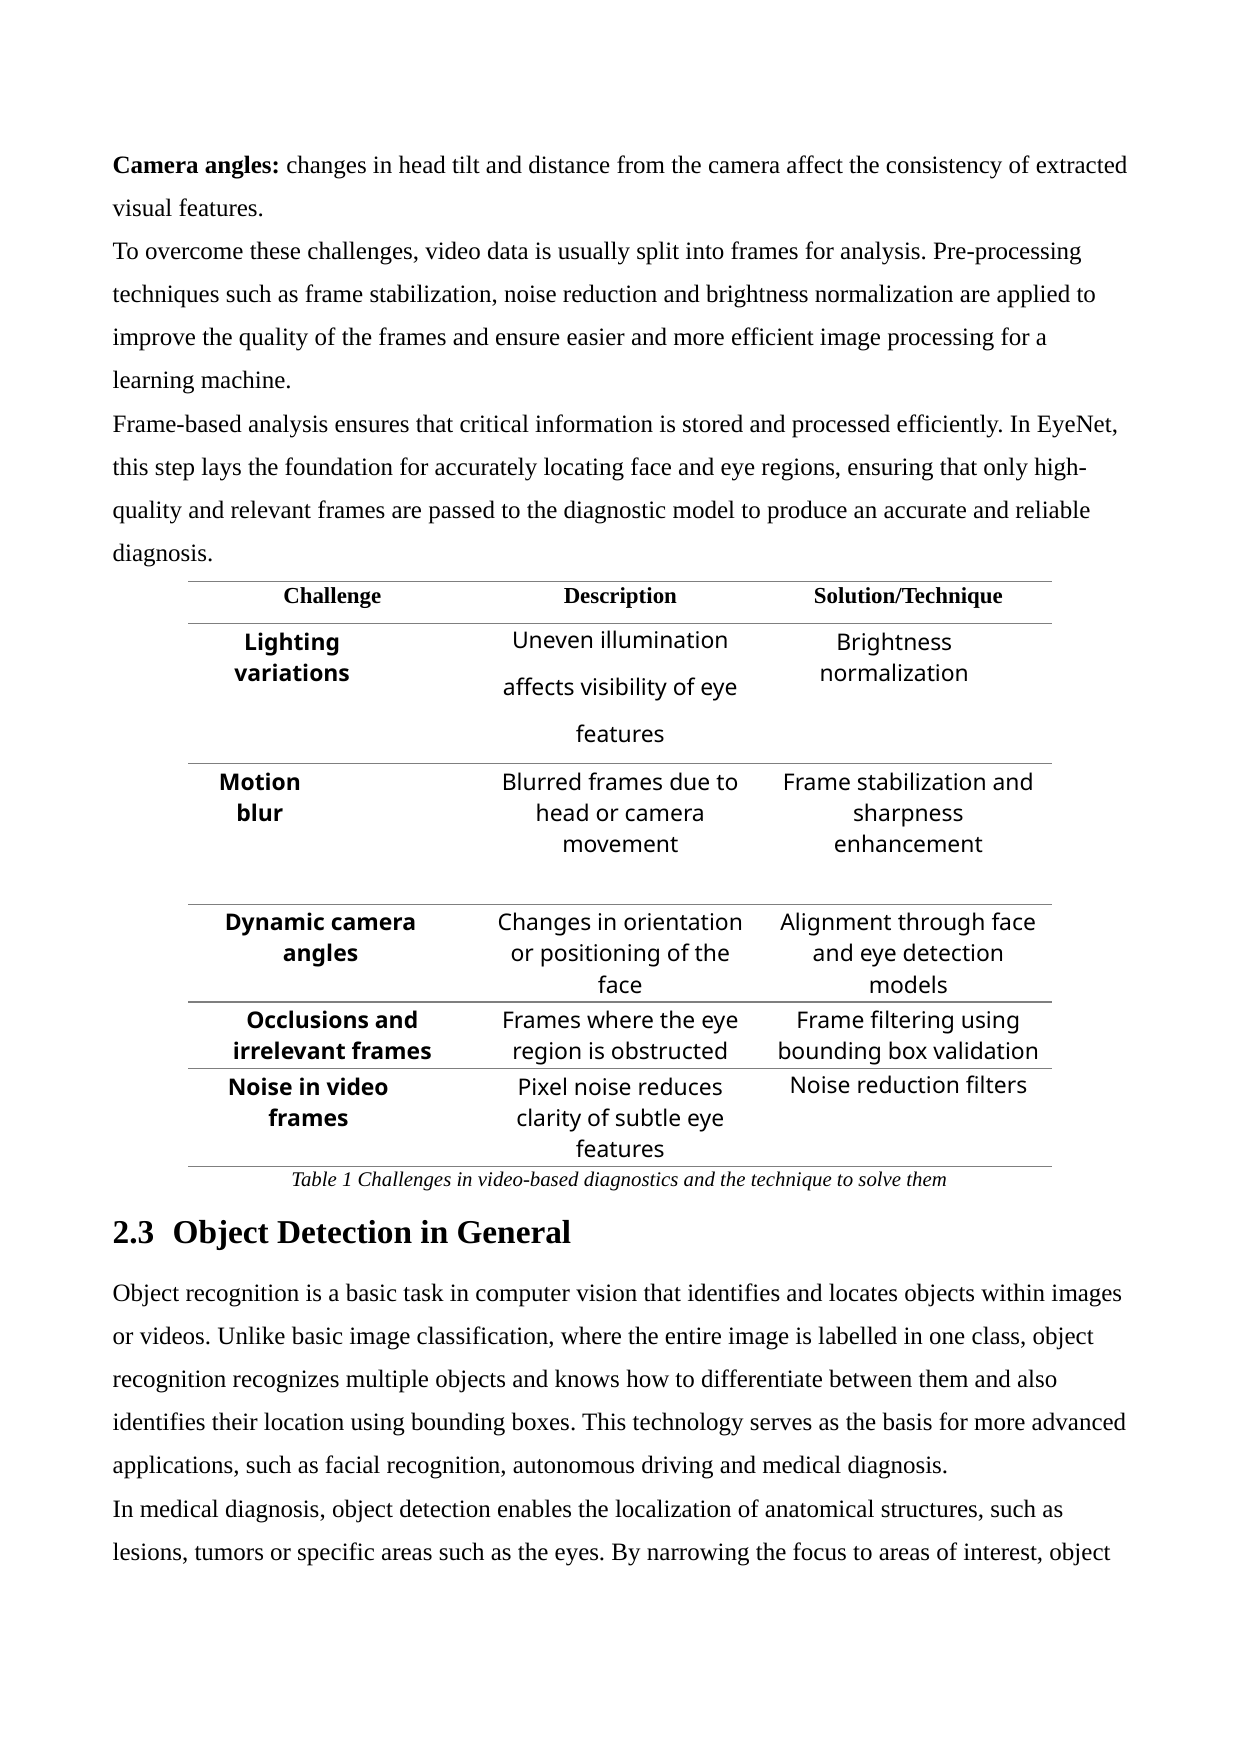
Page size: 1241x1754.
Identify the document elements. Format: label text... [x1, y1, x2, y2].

subtitle Object Detection in General [112, 1212, 1128, 1251]
text Object recognition is a basic task in computer vision that identifies and locates objects within images or videos. Unlike basic image classification, where the entire image is labelled in one class, object recognition recognizes multiple objects and knows how to differentiate between them and also identifies their location using bounding boxes. This technology serves as the basis for more advanced applications, such as facial recognition, autonomous driving and medical diagnosis. [112, 1278, 1128, 1479]
table_cell [476, 764, 764, 903]
text Table 1 Challenges in video-based diagnostics and the technique to solve them [112, 1167, 1128, 1191]
table_cell Uneven illumination affects visibility of eye features [476, 624, 764, 763]
table_cell [764, 905, 1052, 1001]
table_cell [476, 905, 764, 1001]
table_cell [188, 905, 476, 1001]
table_header Challenge [188, 582, 476, 623]
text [112, 1494, 1128, 1566]
table_cell [188, 624, 476, 763]
table_cell [764, 1003, 1052, 1068]
table_cell [764, 624, 1052, 763]
table_cell [188, 764, 476, 903]
table_cell [188, 1003, 476, 1068]
table_header Description [476, 582, 764, 623]
table_header Solution/Technique [764, 582, 1052, 623]
text Frame-based analysis ensures that critical information is stored and processed efficiently. In EyeNet, this step lays the foundation for accurately locating face and eye regions, ensuring that only high-quality and relevant frames are passed to the diagnostic model to produce an accurate and reliable diagnosis. [112, 409, 1128, 567]
table_cell [188, 1069, 476, 1166]
table_cell Noise reduction filters [764, 1069, 1052, 1166]
table_cell [476, 1069, 764, 1166]
table_cell [764, 764, 1052, 903]
table_cell [476, 1003, 764, 1068]
text Camera angles: changes in head tilt and distance from the camera affect the consistency of extracted visual features. [112, 150, 1128, 222]
text To overcome these challenges, video data is usually split into frames for analysis. Pre-processing techniques such as frame stabilization, noise reduction and brightness normalization are applied to improve the quality of the frames and ensure easier and more efficient image processing for a learning machine. [112, 236, 1128, 394]
